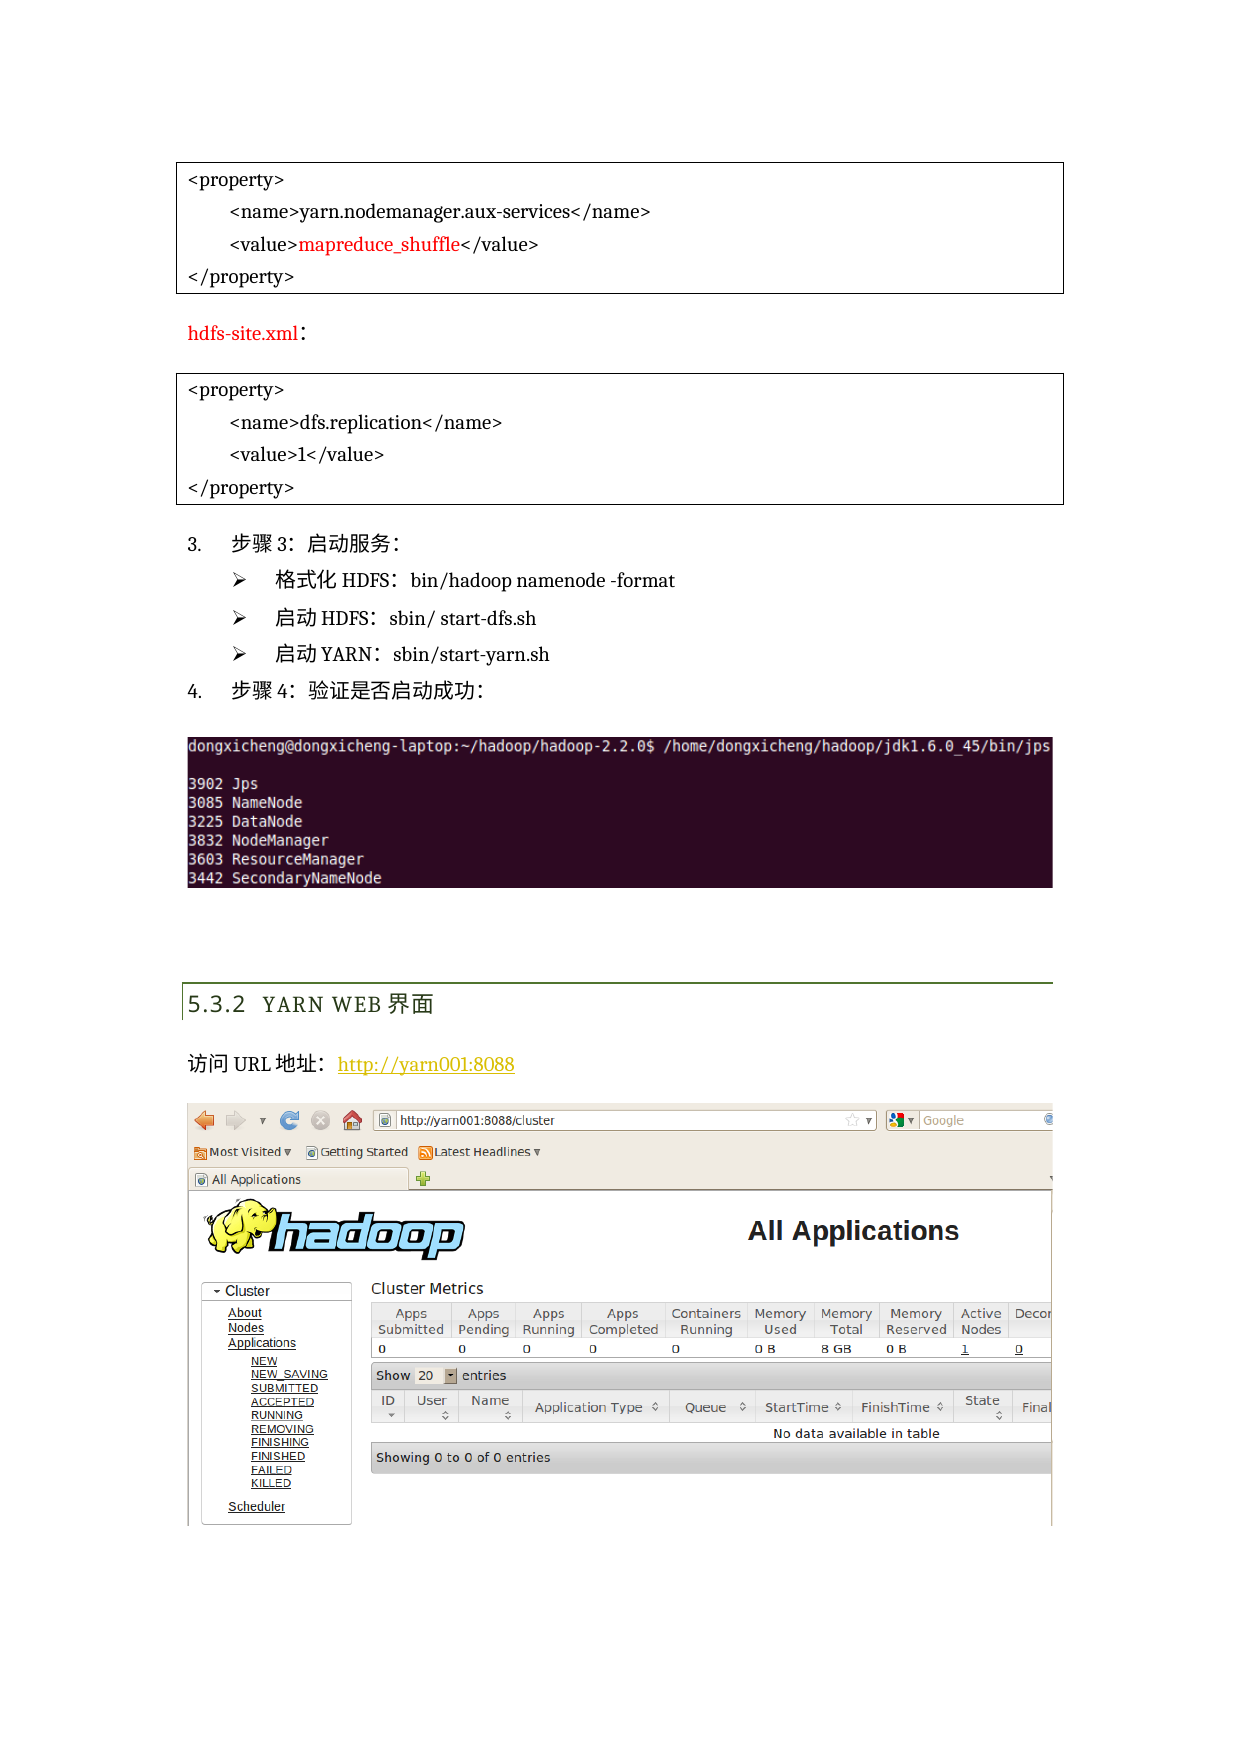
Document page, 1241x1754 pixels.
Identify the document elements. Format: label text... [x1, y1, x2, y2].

table_header <property> <name>dfs.replication</name> <value>1</value> </property> [177, 374, 1063, 504]
list 步骤4：验证是否启动成功： [187, 673, 1053, 706]
text hdfs-site.xml： [187, 315, 1053, 347]
list 步骤3：启动服务： [187, 526, 1053, 558]
table_header <property> <name>yarn.nodemanager.aux-services</name> <value>mapreduce_shuffle</value> </property> [177, 163, 1063, 293]
list 格式化HDFS：bin/hadoop namenode -format [231, 563, 1053, 595]
list 启动YARN：sbin/start-yarn.sh [231, 637, 1053, 669]
text 访问URL地址：http://yarn001:8088 [187, 1046, 1053, 1078]
list 启动HDFS：sbin/ start-dfs.sh [231, 599, 1053, 632]
subtitle YARN Web界面 [183, 984, 1053, 1020]
